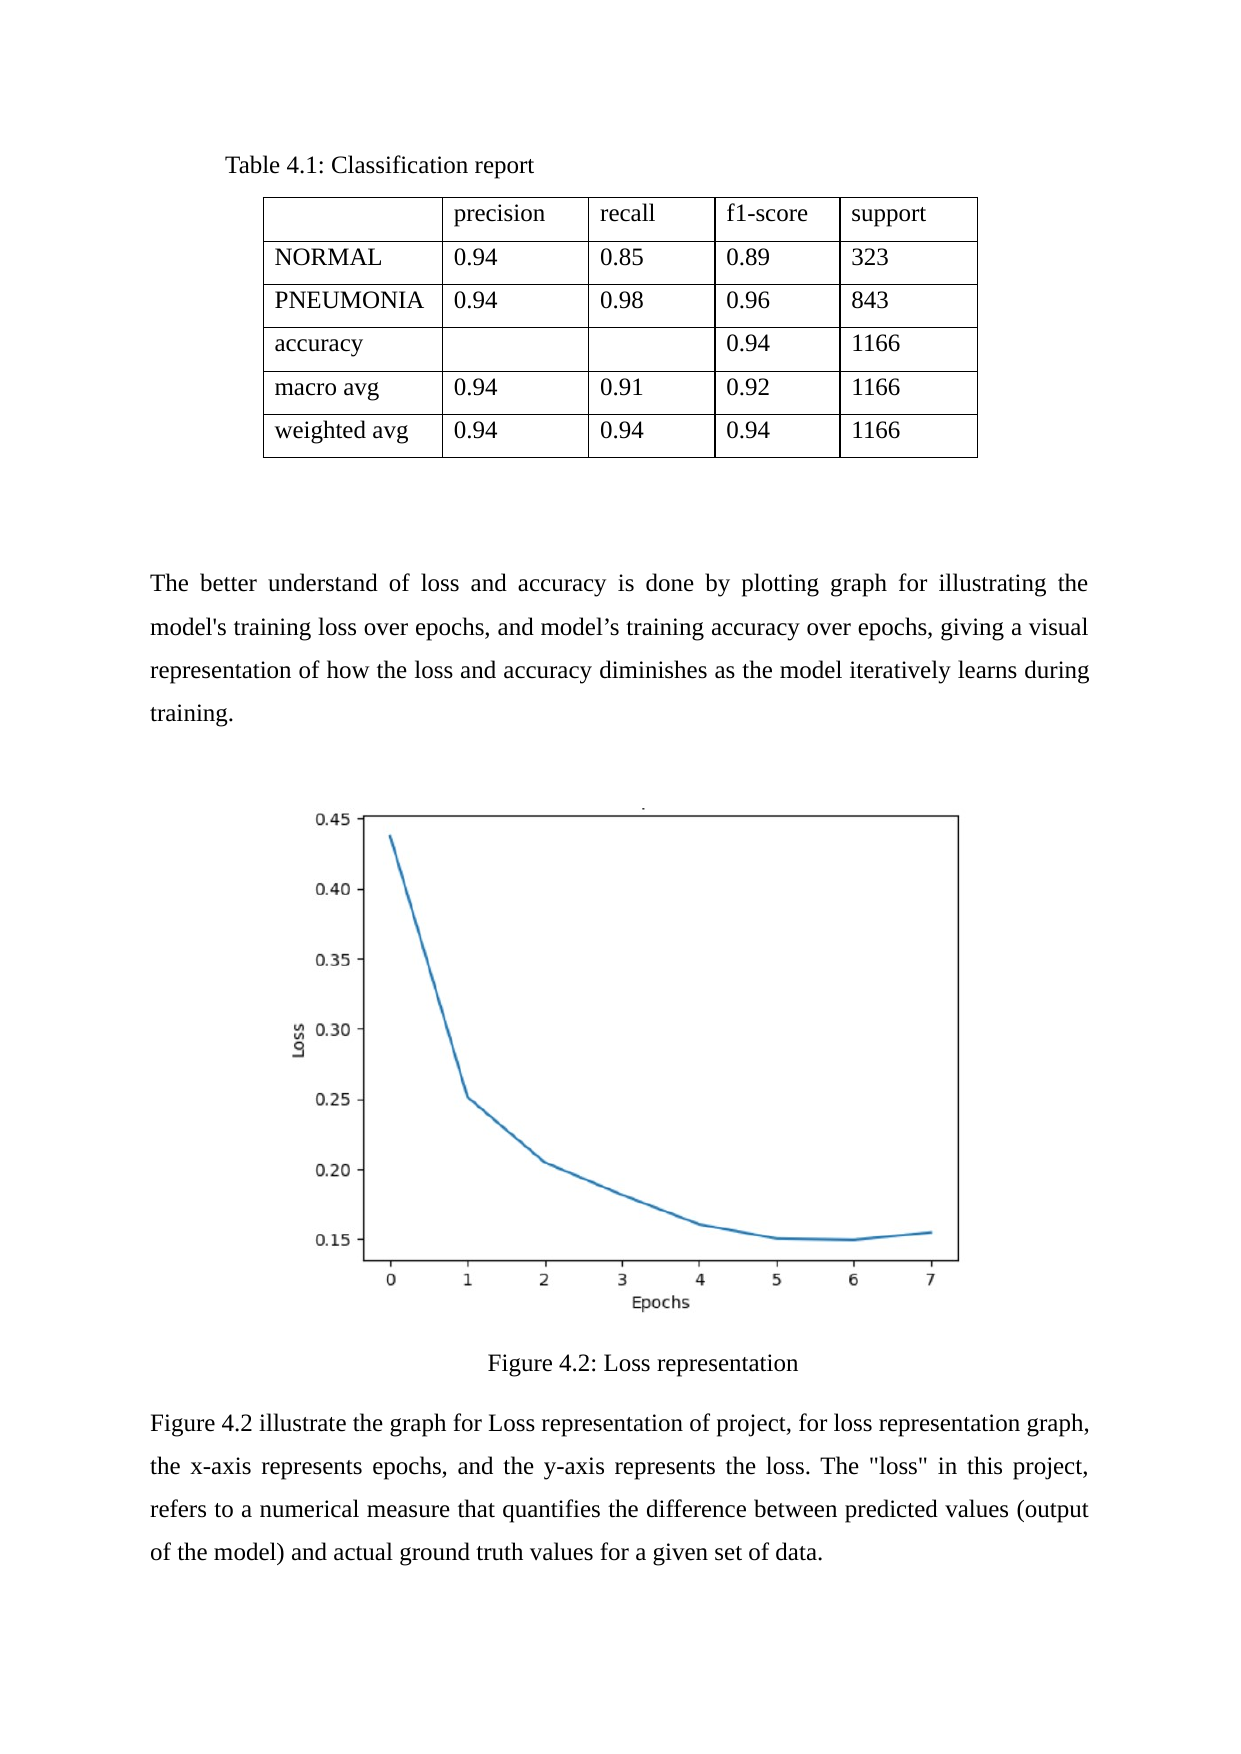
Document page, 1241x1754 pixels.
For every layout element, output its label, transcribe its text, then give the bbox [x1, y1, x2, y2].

table_cell weighted avg [264, 415, 442, 457]
table_cell 0.94 [443, 415, 588, 457]
text Figure 4.2 illustrate the graph for Loss representation of project, for loss representation graph, the x-axis represents epochs, and the y-axis represents the loss. The "loss" in this project, refers to a numerical measure that quantifies the difference between predicted values (output of the model) and actual ground truth values for a given set of data. [150, 1408, 1090, 1566]
table_cell 0.94 [716, 415, 839, 457]
table_header recall [589, 198, 714, 241]
table_cell macro avg [264, 372, 442, 414]
table_cell 0.94 [443, 285, 588, 327]
table_cell [589, 328, 714, 371]
table_cell 1166 [841, 415, 977, 457]
table_header support [841, 198, 977, 241]
table_cell [443, 328, 588, 371]
text Table 4.1: Classification report [150, 150, 1090, 179]
table_header [264, 198, 442, 241]
table_cell 1166 [841, 328, 977, 371]
text Figure 4.2: Loss representation [450, 1348, 1090, 1377]
table_cell 0.94 [443, 372, 588, 414]
table_cell 843 [841, 285, 977, 327]
table_cell NORMAL [264, 242, 442, 284]
table_header precision [443, 198, 588, 241]
text The better understand of loss and accuracy is done by plotting graph for illustrating the model's training loss over epochs, and model’s training accuracy over epochs, giving a visual representation of how the loss and accuracy diminishes as the model iteratively learns during training. [150, 568, 1090, 727]
table_cell 0.96 [716, 285, 839, 327]
table_cell 1166 [841, 372, 977, 414]
picture [279, 808, 980, 1316]
table_cell 0.91 [589, 372, 714, 414]
table_cell 0.98 [589, 285, 714, 327]
table_header f1-score [716, 198, 839, 241]
table_cell 323 [841, 242, 977, 284]
table_cell 0.94 [589, 415, 714, 457]
table_cell 0.92 [716, 372, 839, 414]
table_cell 0.89 [716, 242, 839, 284]
table_cell 0.85 [589, 242, 714, 284]
table_cell 0.94 [443, 242, 588, 284]
table_cell PNEUMONIA [264, 285, 442, 327]
table_cell accuracy [264, 328, 442, 371]
table_cell 0.94 [716, 328, 839, 371]
